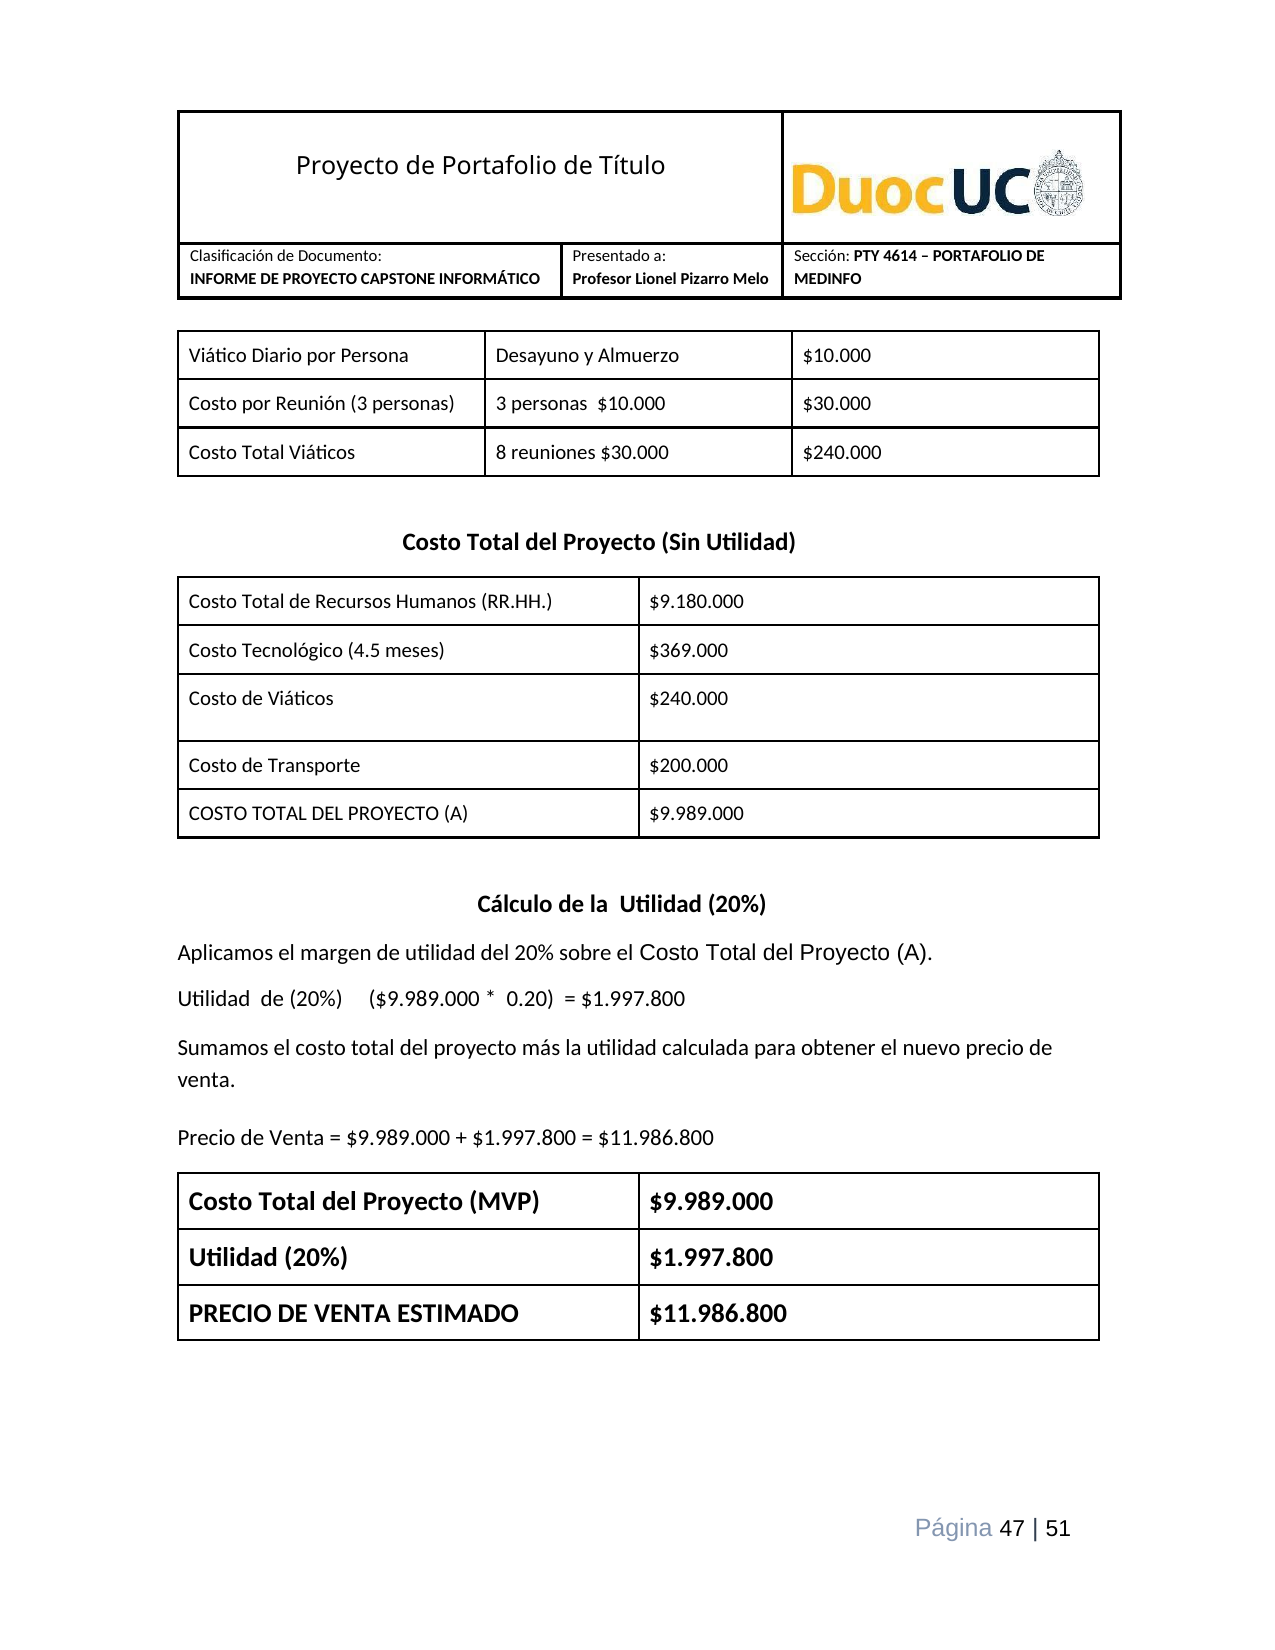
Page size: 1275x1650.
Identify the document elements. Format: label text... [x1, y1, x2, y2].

text Utilidad de (20%) ($9.989.000 * 0.20) = $1.997.800 [177, 984, 1098, 1012]
picture [791, 149, 1085, 216]
text Aplicamos el margen de utilidad del 20% sobre el Costo Total del Proyecto (A). [177, 938, 1098, 966]
text Sumamos el costo total del proyecto más la utilidad calculada para obtener el nuevo precio de venta. [177, 1033, 1098, 1093]
text Cálculo de la Utilidad (20%) [402, 888, 1098, 918]
text Precio de Venta = $9.989.000 + $1.997.800 = $11.986.800 [177, 1123, 1098, 1151]
text Costo Total del Proyecto (Sin Utilidad) [402, 526, 1098, 557]
